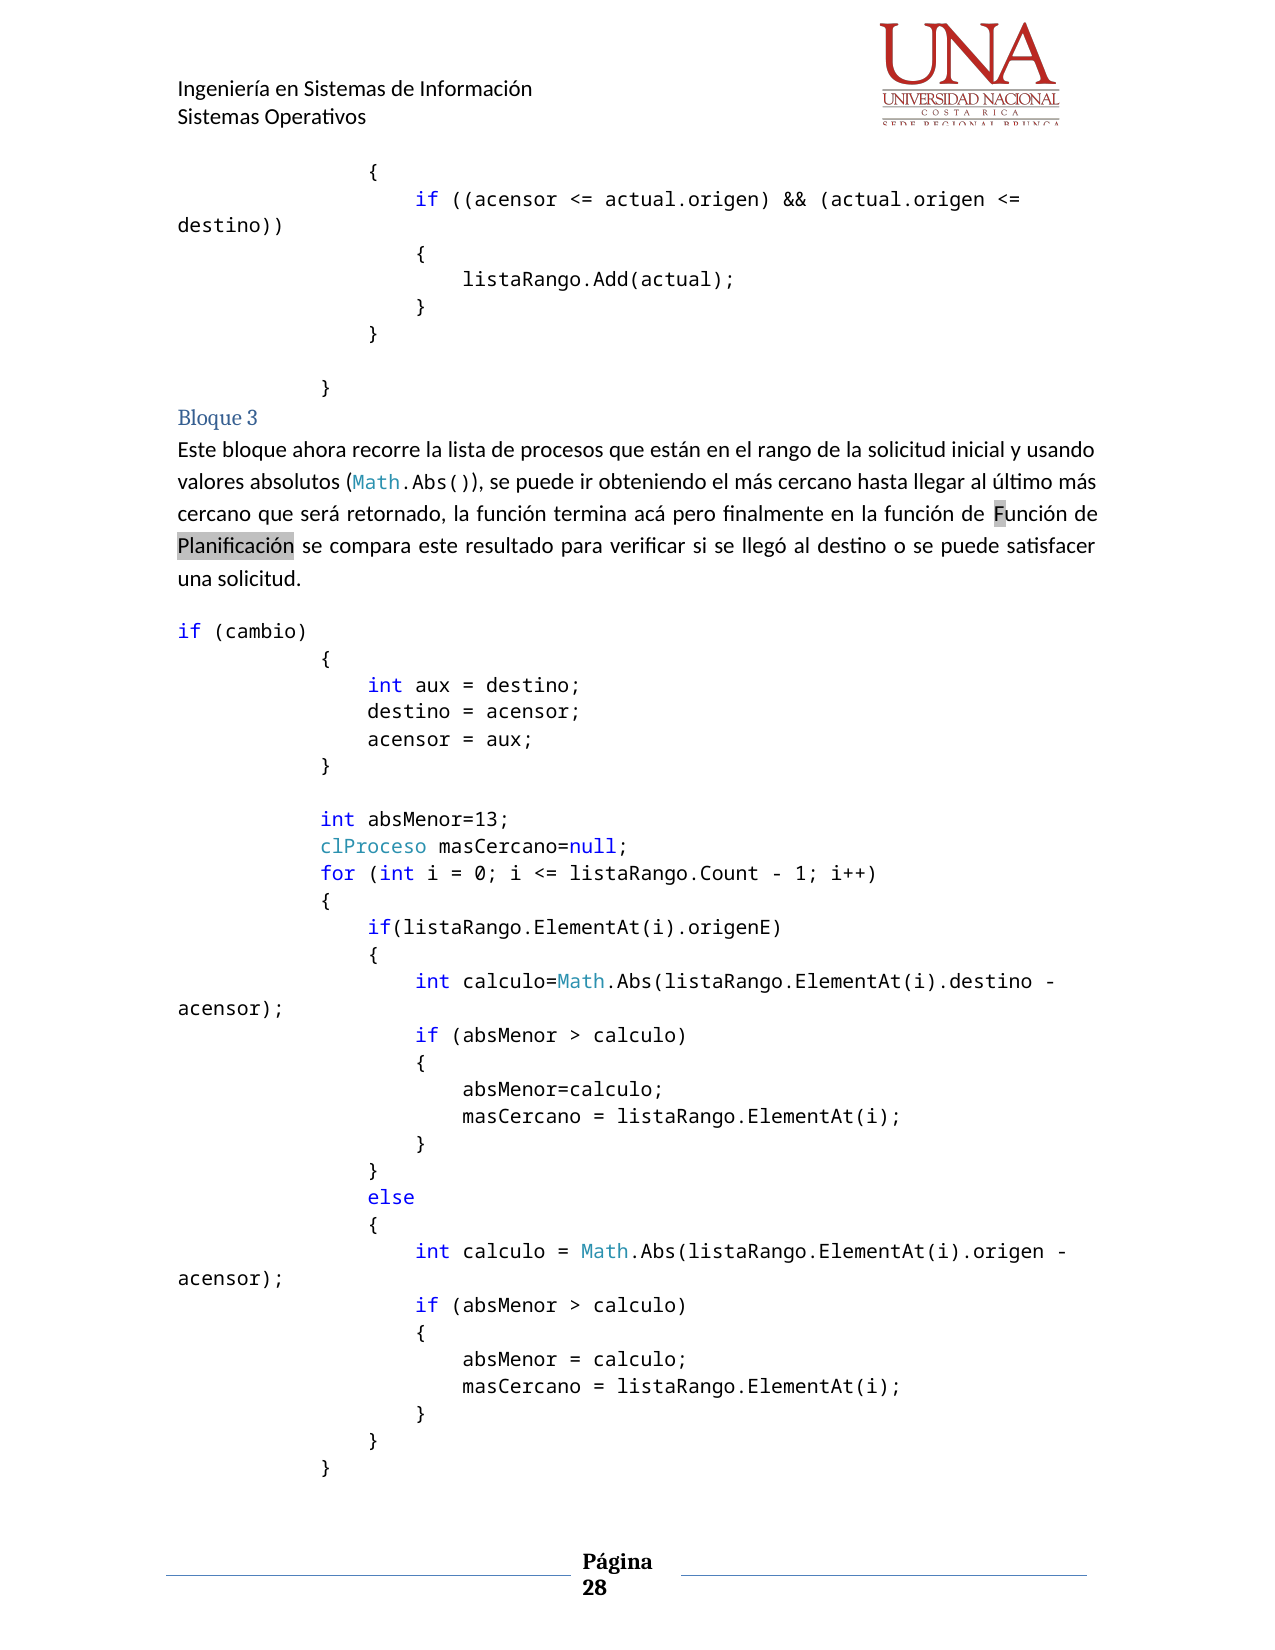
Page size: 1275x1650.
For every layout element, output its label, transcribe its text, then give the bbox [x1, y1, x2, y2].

text } [177, 1156, 1098, 1183]
text } [177, 1426, 1098, 1453]
text listaRango.Add(actual); [177, 266, 1098, 293]
text } [177, 374, 1098, 401]
text } [177, 1453, 1098, 1480]
text acensor = aux; [177, 725, 1098, 752]
subtitle Bloque 3 [177, 405, 1098, 431]
text Este bloque ahora recorre la lista de procesos que están en el rango de la solicitud inicial y usando valores absolutos (Math.Abs()), se puede ir obteniendo el más cercano hasta llegar al último más cercano que será retornado, la función termina acá pero finalmente en la función de Función de Planificación se compara este resultado para verificar si se llegó al destino o se puede satisfacer una solicitud. [177, 435, 1098, 592]
text { [177, 644, 1098, 671]
text int calculo = Math.Abs(listaRango.ElementAt(i).origen - acensor); [177, 1237, 1098, 1291]
text int calculo=Math.Abs(listaRango.ElementAt(i).destino - acensor); [177, 968, 1098, 1022]
text } [177, 1399, 1098, 1426]
text int aux = destino; [177, 671, 1098, 698]
text { [177, 1048, 1098, 1076]
text masCercano = listaRango.ElementAt(i); [177, 1102, 1098, 1129]
text { [177, 887, 1098, 914]
text } [177, 1129, 1098, 1156]
picture [879, 22, 1060, 126]
text if ((acensor <= actual.origen) && (actual.origen <= destino)) [177, 185, 1098, 239]
text } [177, 752, 1098, 779]
text absMenor = calculo; [177, 1345, 1098, 1372]
text absMenor=calculo; [177, 1076, 1098, 1102]
text } [177, 293, 1098, 320]
text { [177, 1318, 1098, 1345]
text if (cambio) [177, 617, 1098, 644]
text destino = acensor; [177, 698, 1098, 725]
text { [177, 158, 1098, 185]
text { [177, 1210, 1098, 1237]
text if (absMenor > calculo) [177, 1022, 1098, 1048]
text } [177, 320, 1098, 347]
text masCercano = listaRango.ElementAt(i); [177, 1372, 1098, 1399]
text { [177, 239, 1098, 266]
text if (absMenor > calculo) [177, 1291, 1098, 1318]
text { [177, 941, 1098, 968]
text for (int i = 0; i <= listaRango.Count - 1; i++) [177, 860, 1098, 887]
text else [177, 1183, 1098, 1210]
text int absMenor=13; [177, 806, 1098, 833]
text if(listaRango.ElementAt(i).origenE) [177, 914, 1098, 941]
text clProceso masCercano=null; [177, 833, 1098, 860]
